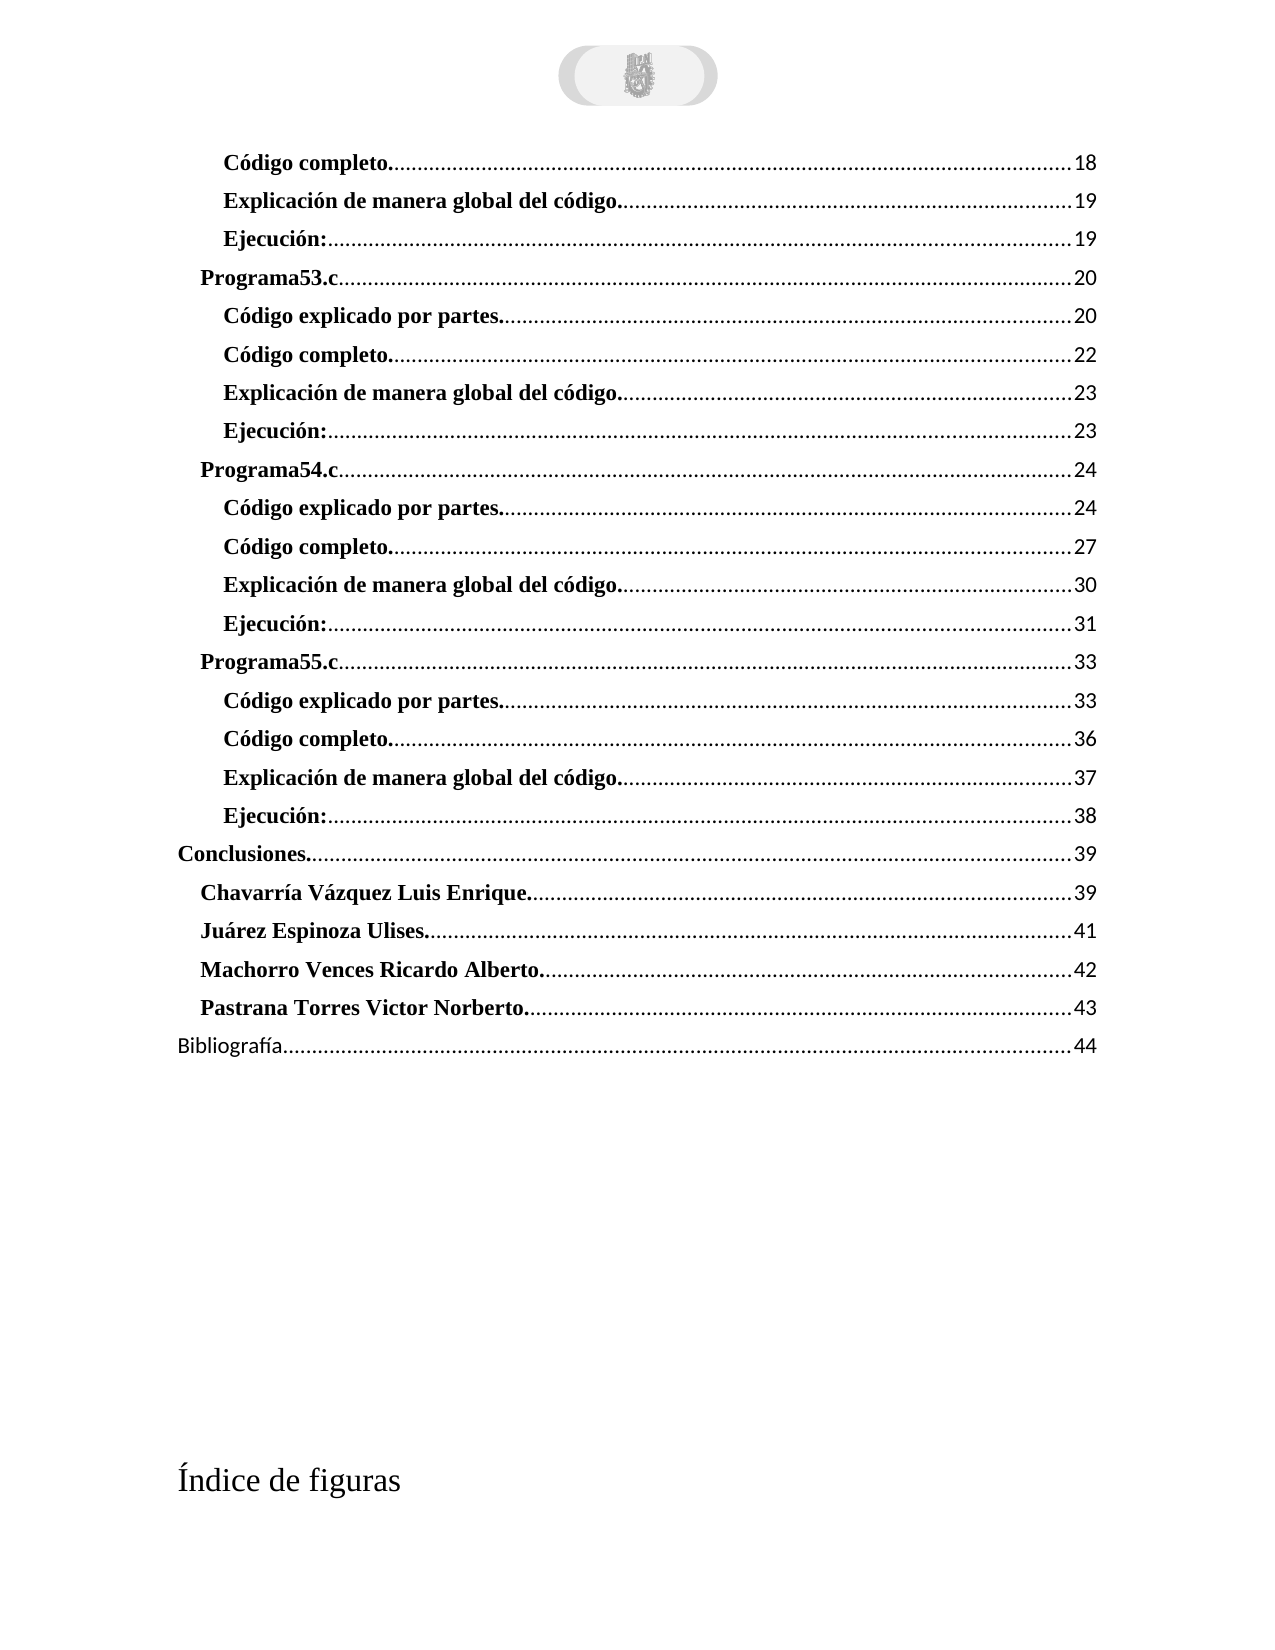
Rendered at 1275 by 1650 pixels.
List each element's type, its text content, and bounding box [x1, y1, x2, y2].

picture [616, 51, 662, 99]
text Índice de figuras [177, 1461, 1098, 1499]
